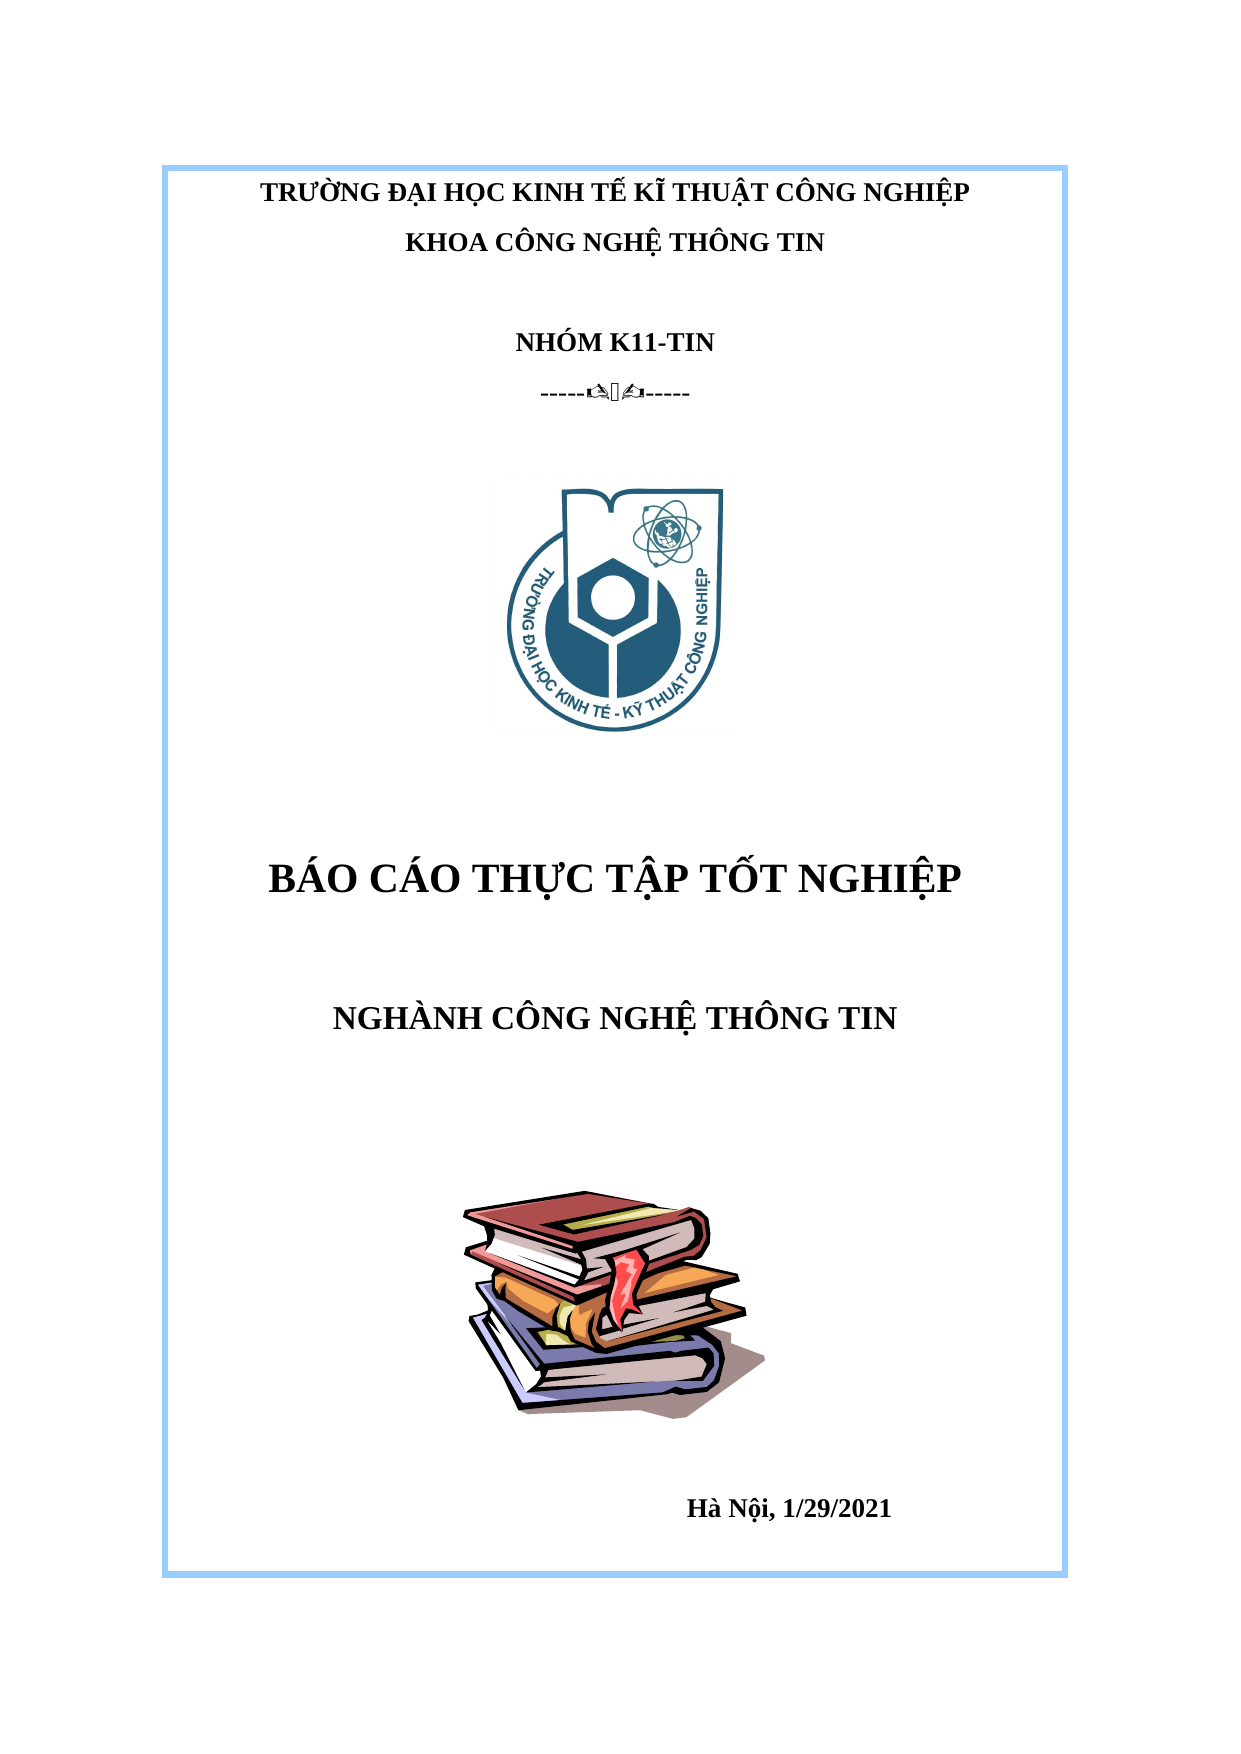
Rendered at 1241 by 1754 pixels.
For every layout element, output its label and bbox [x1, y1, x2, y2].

picture [492, 477, 738, 732]
